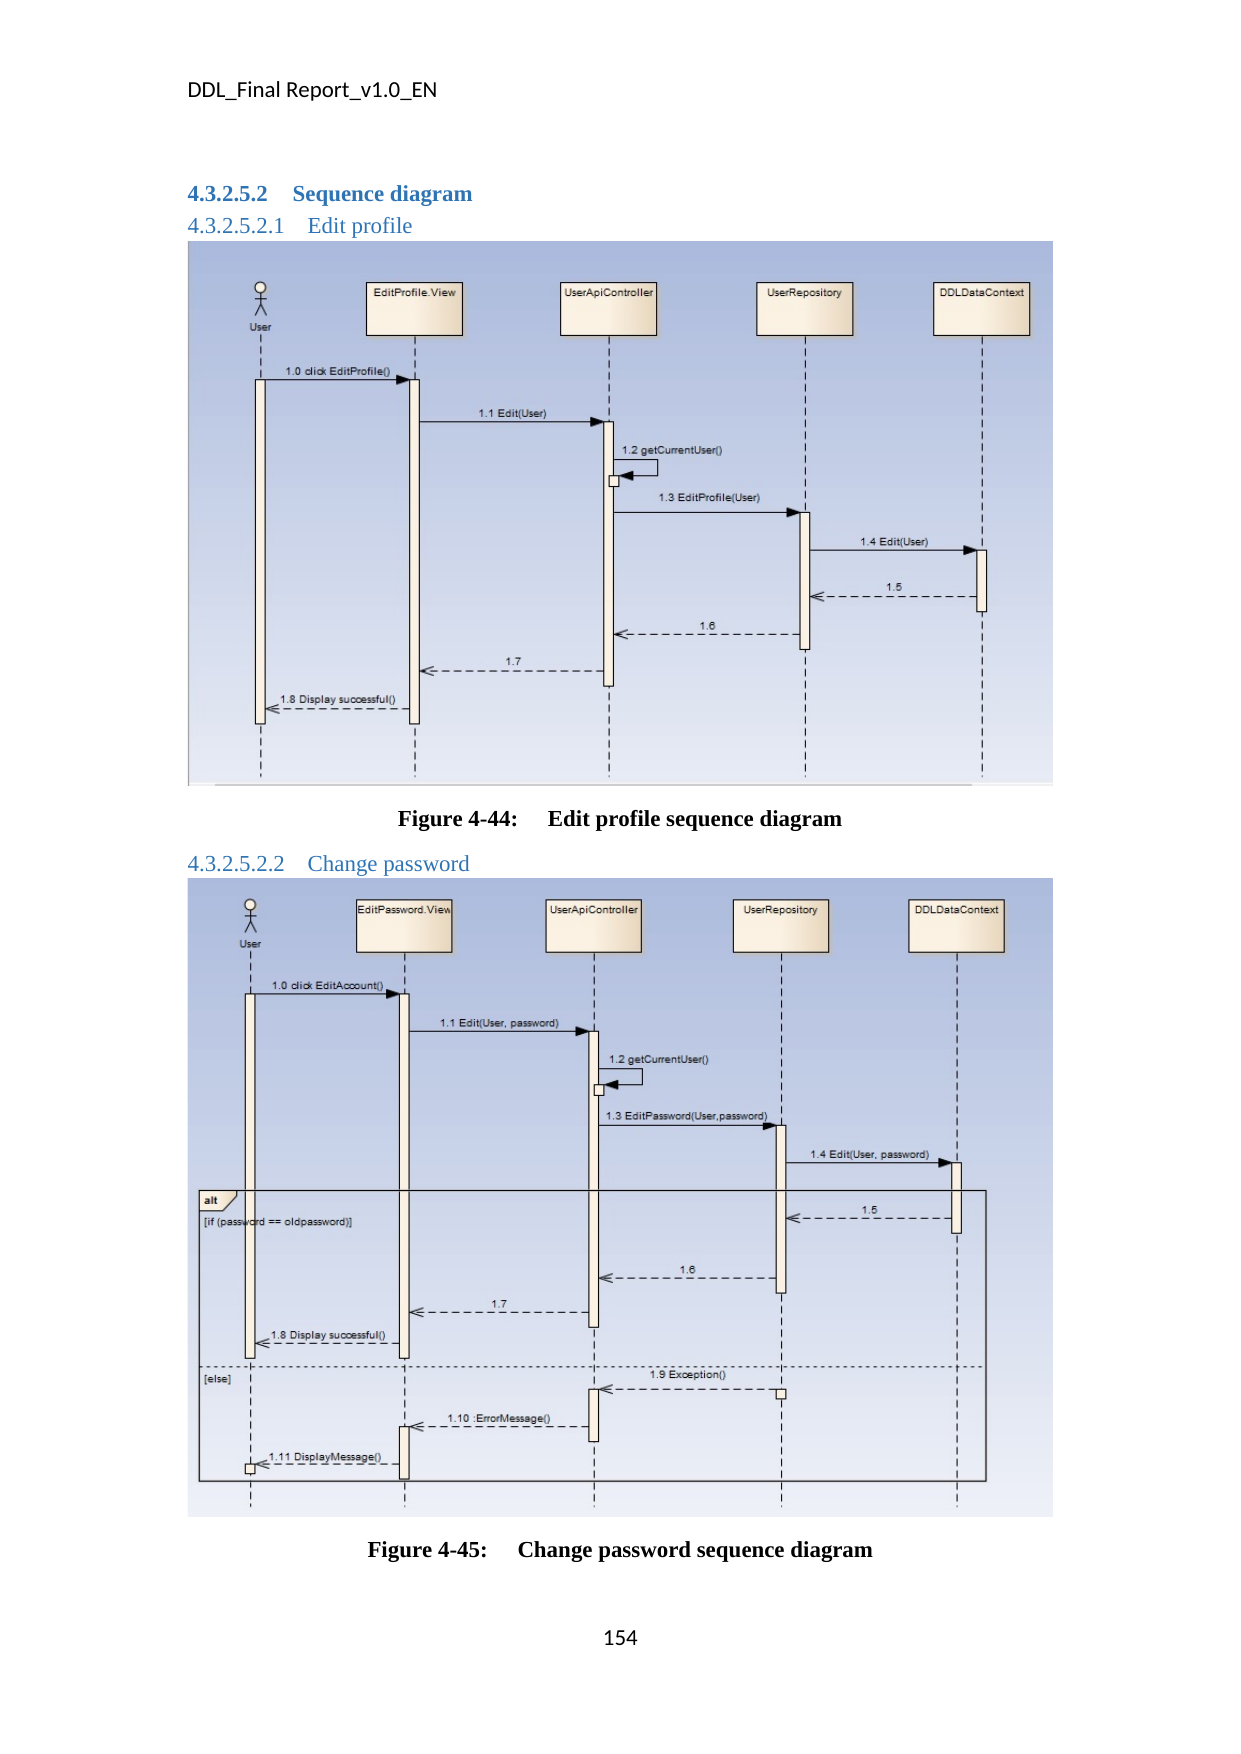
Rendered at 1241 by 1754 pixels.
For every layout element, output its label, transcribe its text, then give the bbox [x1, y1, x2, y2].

subtitle Sequence diagram [187, 180, 1053, 206]
subtitle Edit profile [187, 213, 1053, 239]
text Change password sequence diagram [187, 1536, 1053, 1562]
picture [187, 241, 1053, 786]
text Edit profile sequence diagram [187, 804, 1053, 831]
picture [187, 878, 1053, 1517]
subtitle Change password [187, 850, 1053, 876]
